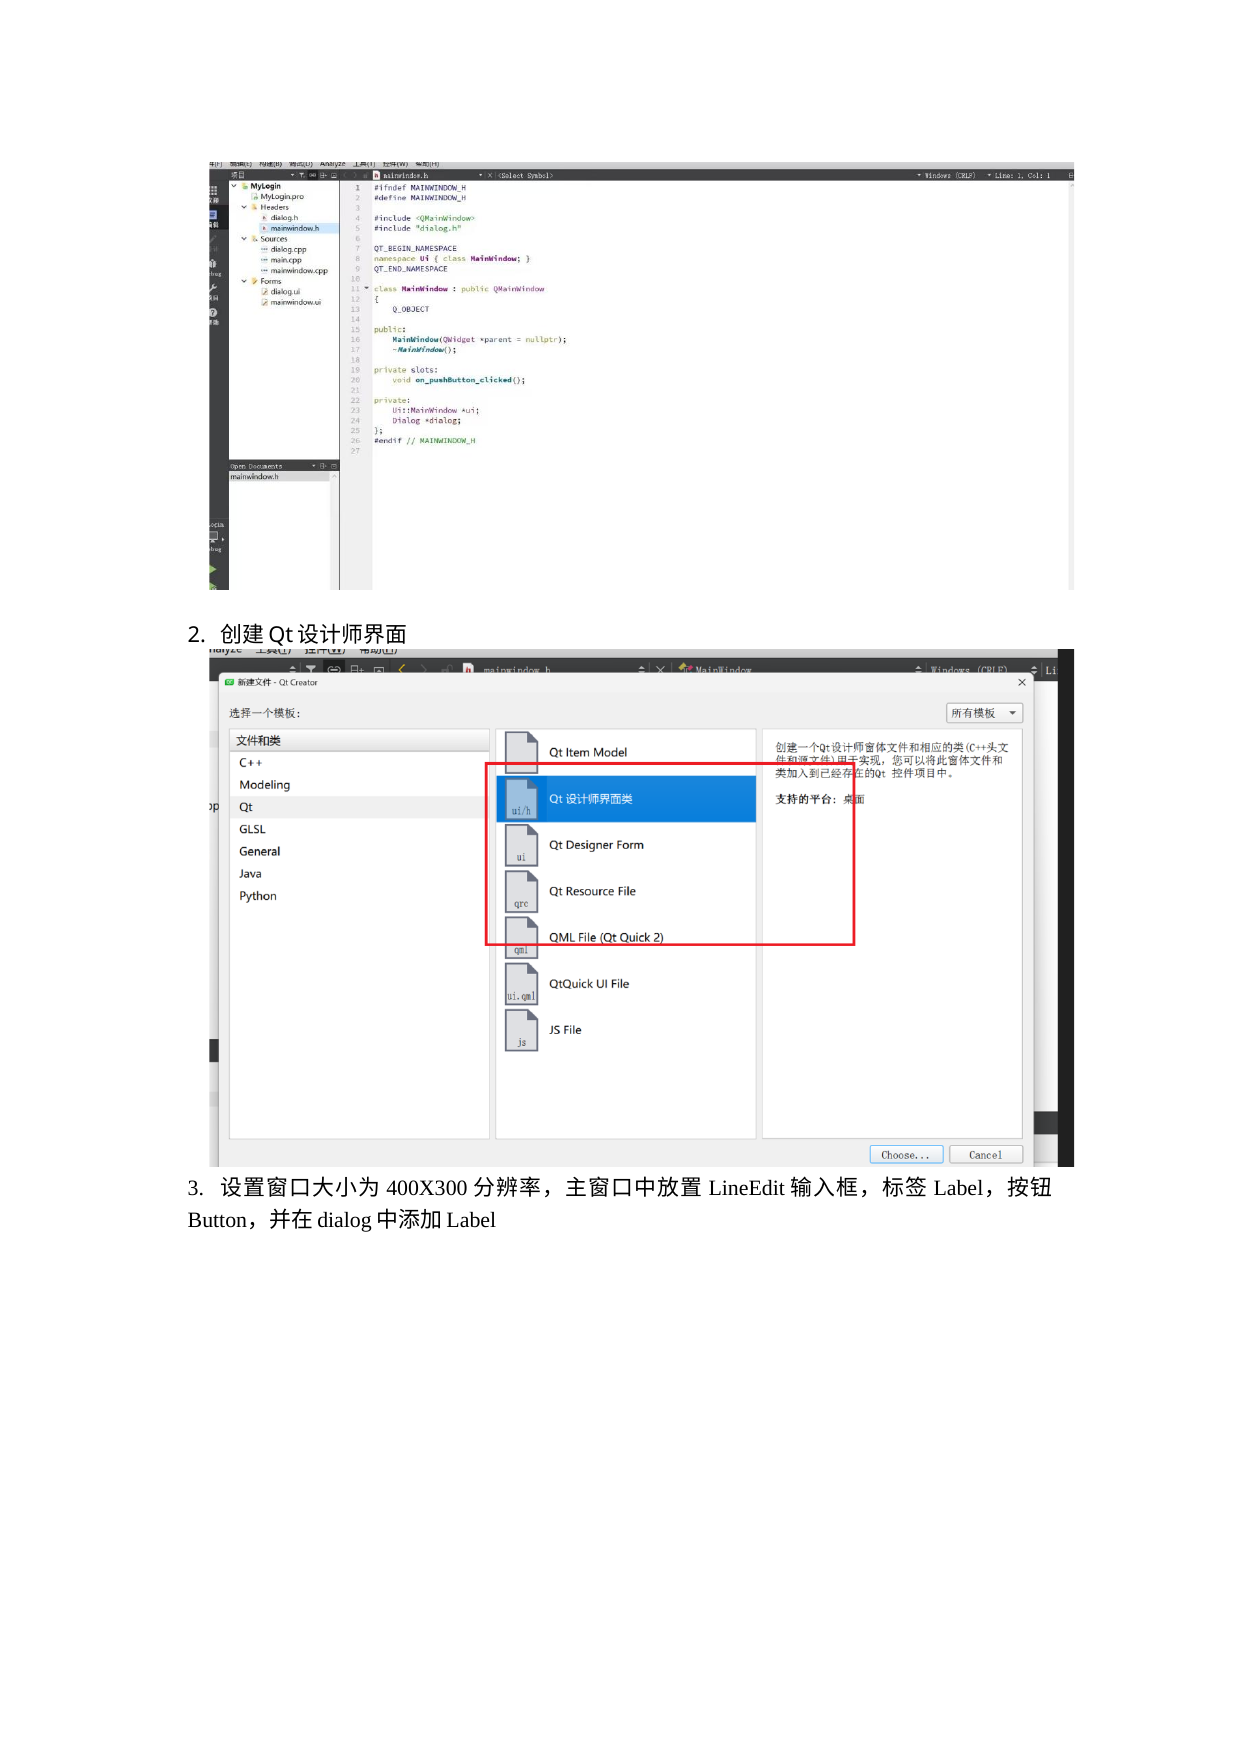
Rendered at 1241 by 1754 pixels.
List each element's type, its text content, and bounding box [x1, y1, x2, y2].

list 设置窗口大小为400X300分辨率，主窗口中放置LineEdit输入框，标签Label，按钮Button，并在dialog中添加Label [187, 1169, 1053, 1234]
list 创建Qt设计师界面 [187, 617, 1053, 649]
picture [209, 162, 1075, 590]
picture [209, 649, 1075, 1167]
